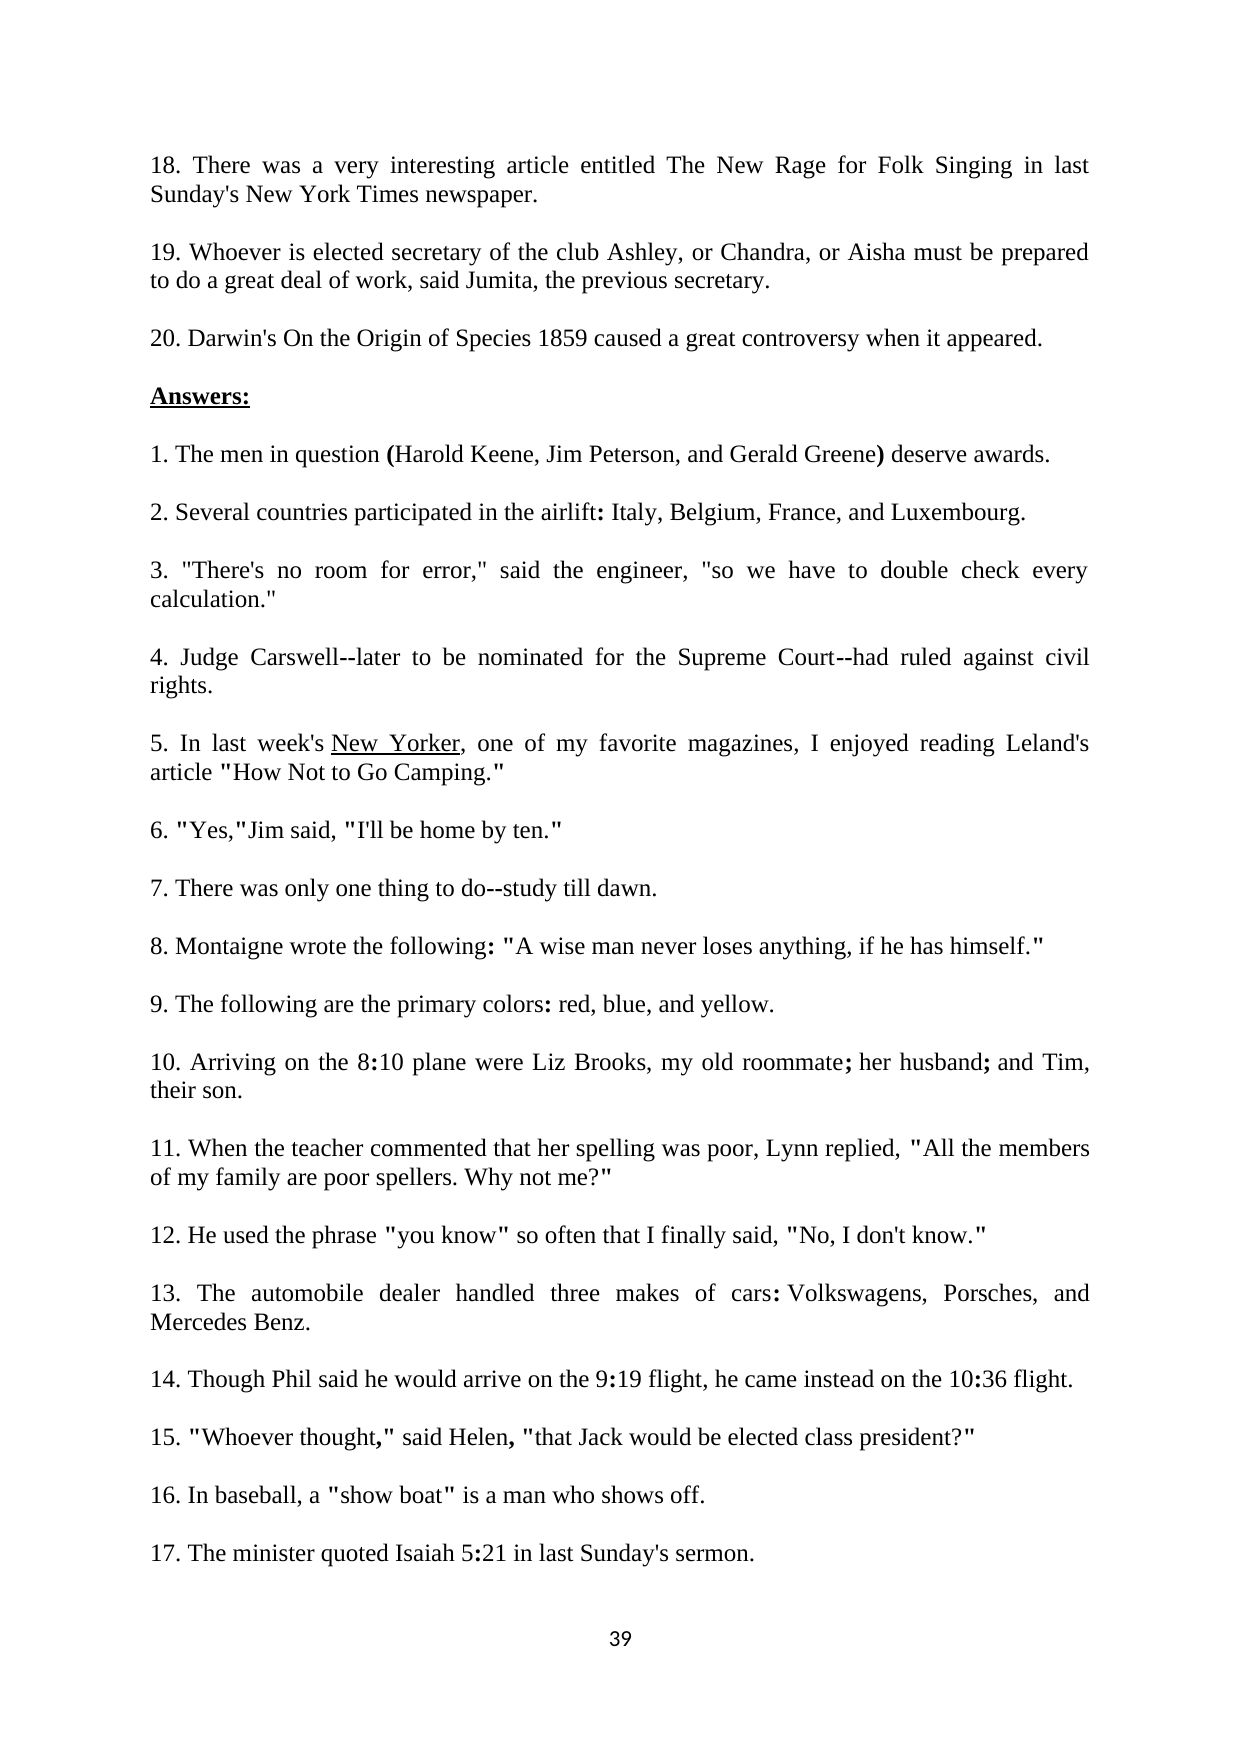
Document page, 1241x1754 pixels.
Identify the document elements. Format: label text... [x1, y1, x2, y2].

text 7. There was only one thing to do--study till dawn. [150, 873, 1090, 902]
text 5. In last week's New Yorker, one of my favorite magazines, I enjoyed reading Leland's article "How Not to Go Camping." [150, 728, 1090, 786]
text 13. The automobile dealer handled three makes of cars: Volkswagens, Porsches, and Mercedes Benz. [150, 1278, 1090, 1335]
text 18. There was a very interesting article entitled The New Rage for Folk Singing in last Sunday's New York Times newspaper. [150, 150, 1090, 207]
text 14. Though Phil said he would arrive on the 9:19 flight, he came instead on the 10:36 flight. [150, 1364, 1090, 1393]
text 9. The following are the primary colors: red, blue, and yellow. [150, 989, 1090, 1017]
text 12. He used the phrase "you know" so often that I finally said, "No, I don't know." [150, 1220, 1090, 1249]
text 16. In baseball, a "show boat" is a man who shows off. [150, 1480, 1090, 1509]
text Answers: [150, 381, 1090, 410]
text 8. Montaigne wrote the following: "A wise man never loses anything, if he has himself." [150, 931, 1090, 959]
text 17. The minister quoted Isaiah 5:21 in last Sunday's sermon. [150, 1538, 1090, 1567]
text 19. Whoever is elected secretary of the club Ashley, or Chandra, or Aisha must be prepared to do a great deal of work, said Jumita, the previous secretary. [150, 237, 1090, 294]
text 1. The men in question (Harold Keene, Jim Peterson, and Gerald Greene) deserve awards. [150, 439, 1090, 468]
text 2. Several countries participated in the airlift: Italy, Belgium, France, and Luxembourg. [150, 497, 1090, 526]
text 6. "Yes,"Jim said, "I'll be home by ten." [150, 815, 1090, 844]
text 10. Arriving on the 8:10 plane were Liz Brooks, my old roommate; her husband; and Tim, their son. [150, 1047, 1090, 1104]
text 4. Judge Carswell--later to be nominated for the Supreme Court--had ruled against civil rights. [150, 642, 1090, 699]
text 20. Darwin's On the Origin of Species 1859 caused a great controversy when it appeared. [150, 323, 1090, 352]
text 15. "Whoever thought," said Helen, "that Jack would be elected class president?" [150, 1422, 1090, 1451]
text 11. When the teacher commented that her spelling was poor, Lynn replied, "All the members of my family are poor spellers. Why not me?" [150, 1133, 1090, 1191]
text 3. "There's no room for error," said the engineer, "so we have to double check every calculation." [150, 555, 1090, 612]
